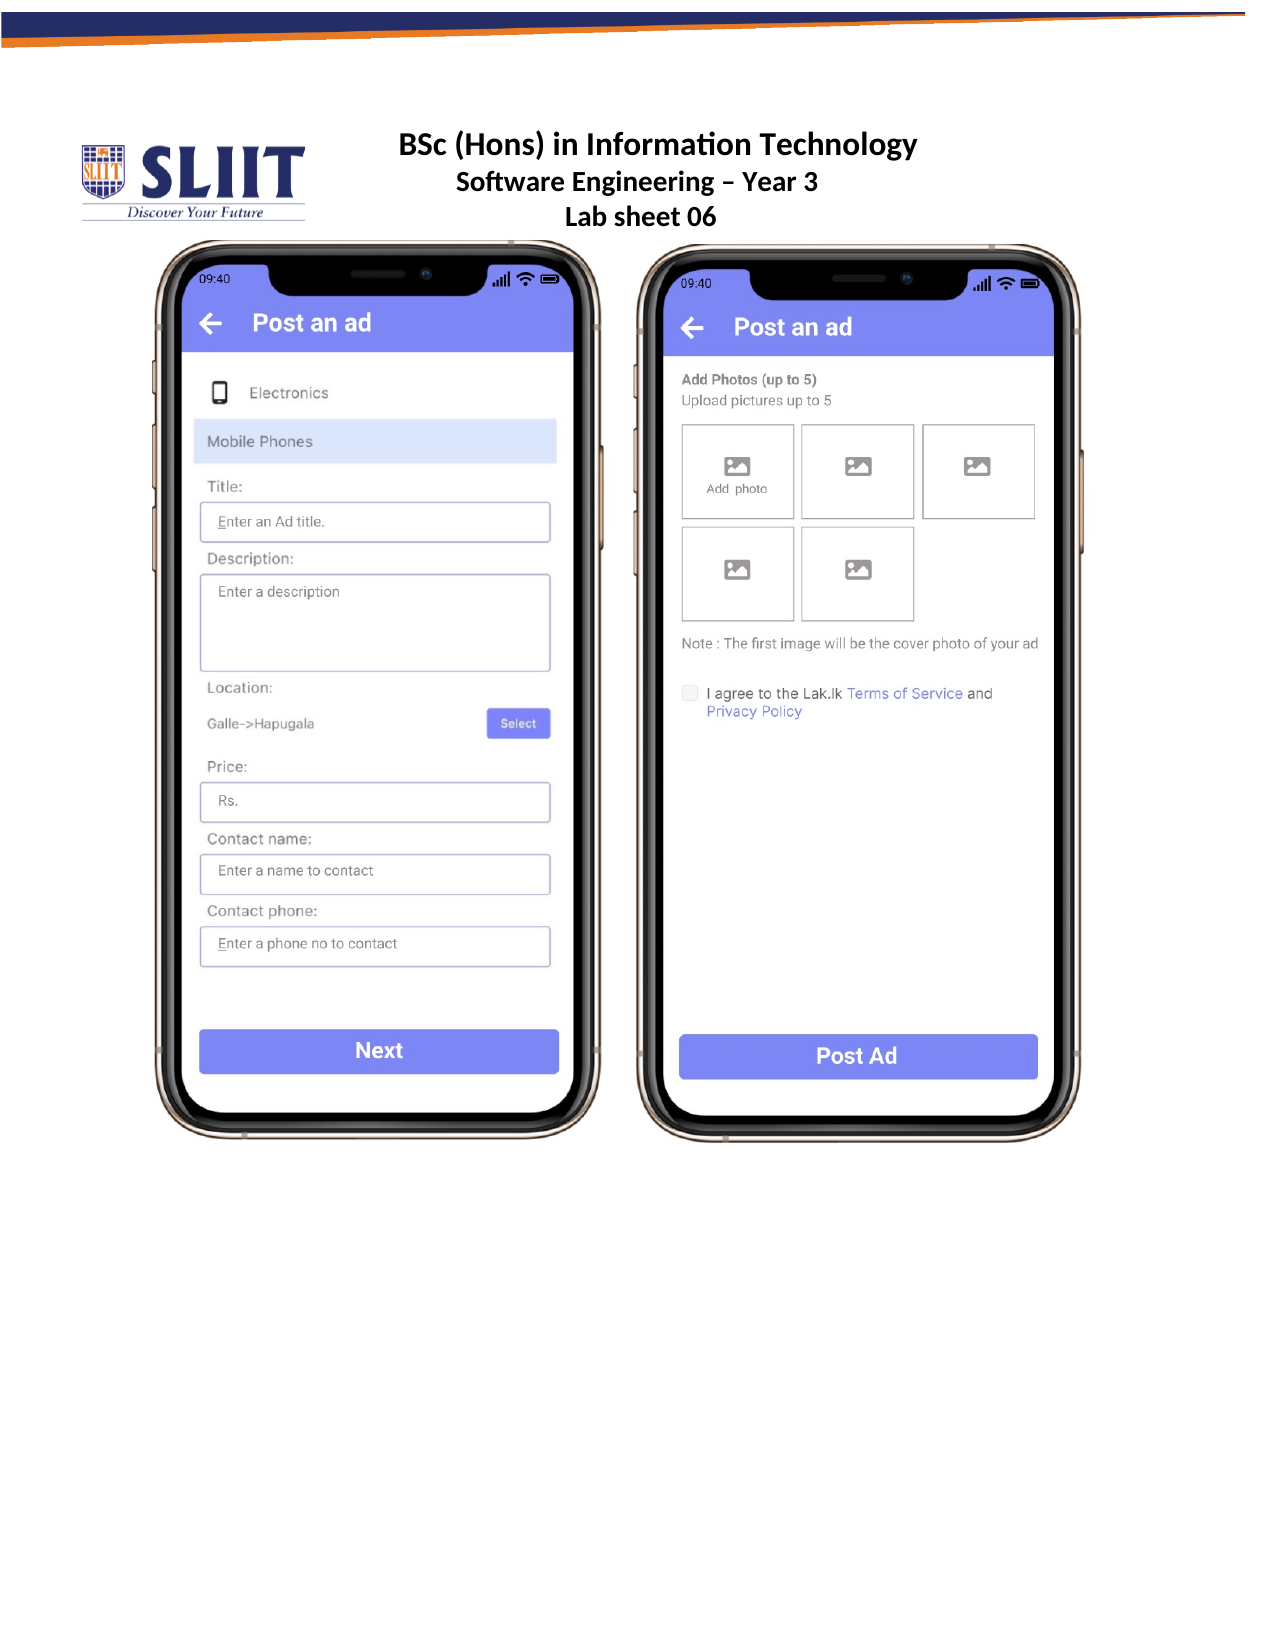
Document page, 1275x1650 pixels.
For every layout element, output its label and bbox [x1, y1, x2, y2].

picture [81, 145, 306, 221]
picture [139, 233, 1094, 1153]
picture [1, 12, 1246, 48]
